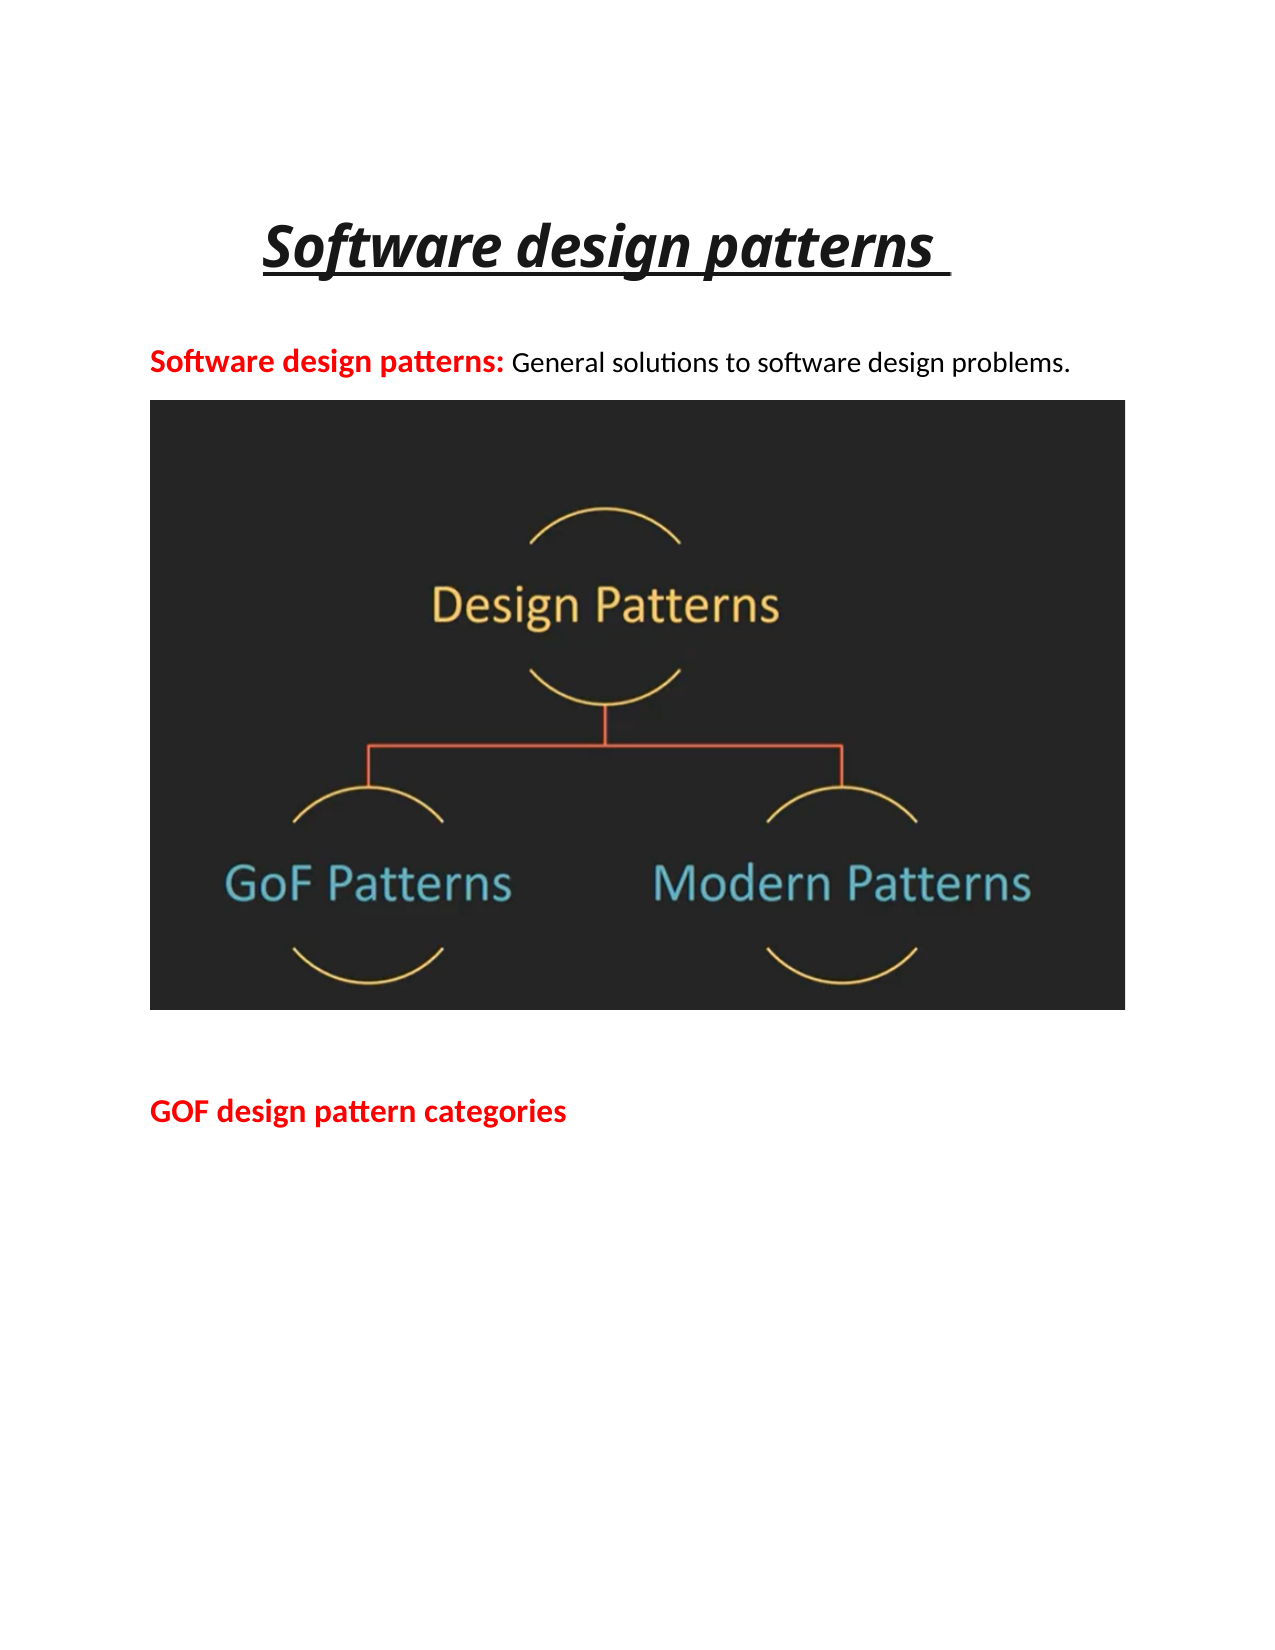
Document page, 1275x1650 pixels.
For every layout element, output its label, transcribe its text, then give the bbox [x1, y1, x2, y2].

text Software design patterns: General solutions to software design problems. [150, 340, 1125, 380]
picture [150, 400, 1125, 1010]
text GOF design pattern categories [150, 1090, 1125, 1131]
subtitle Software design patterns [262, 205, 1125, 284]
